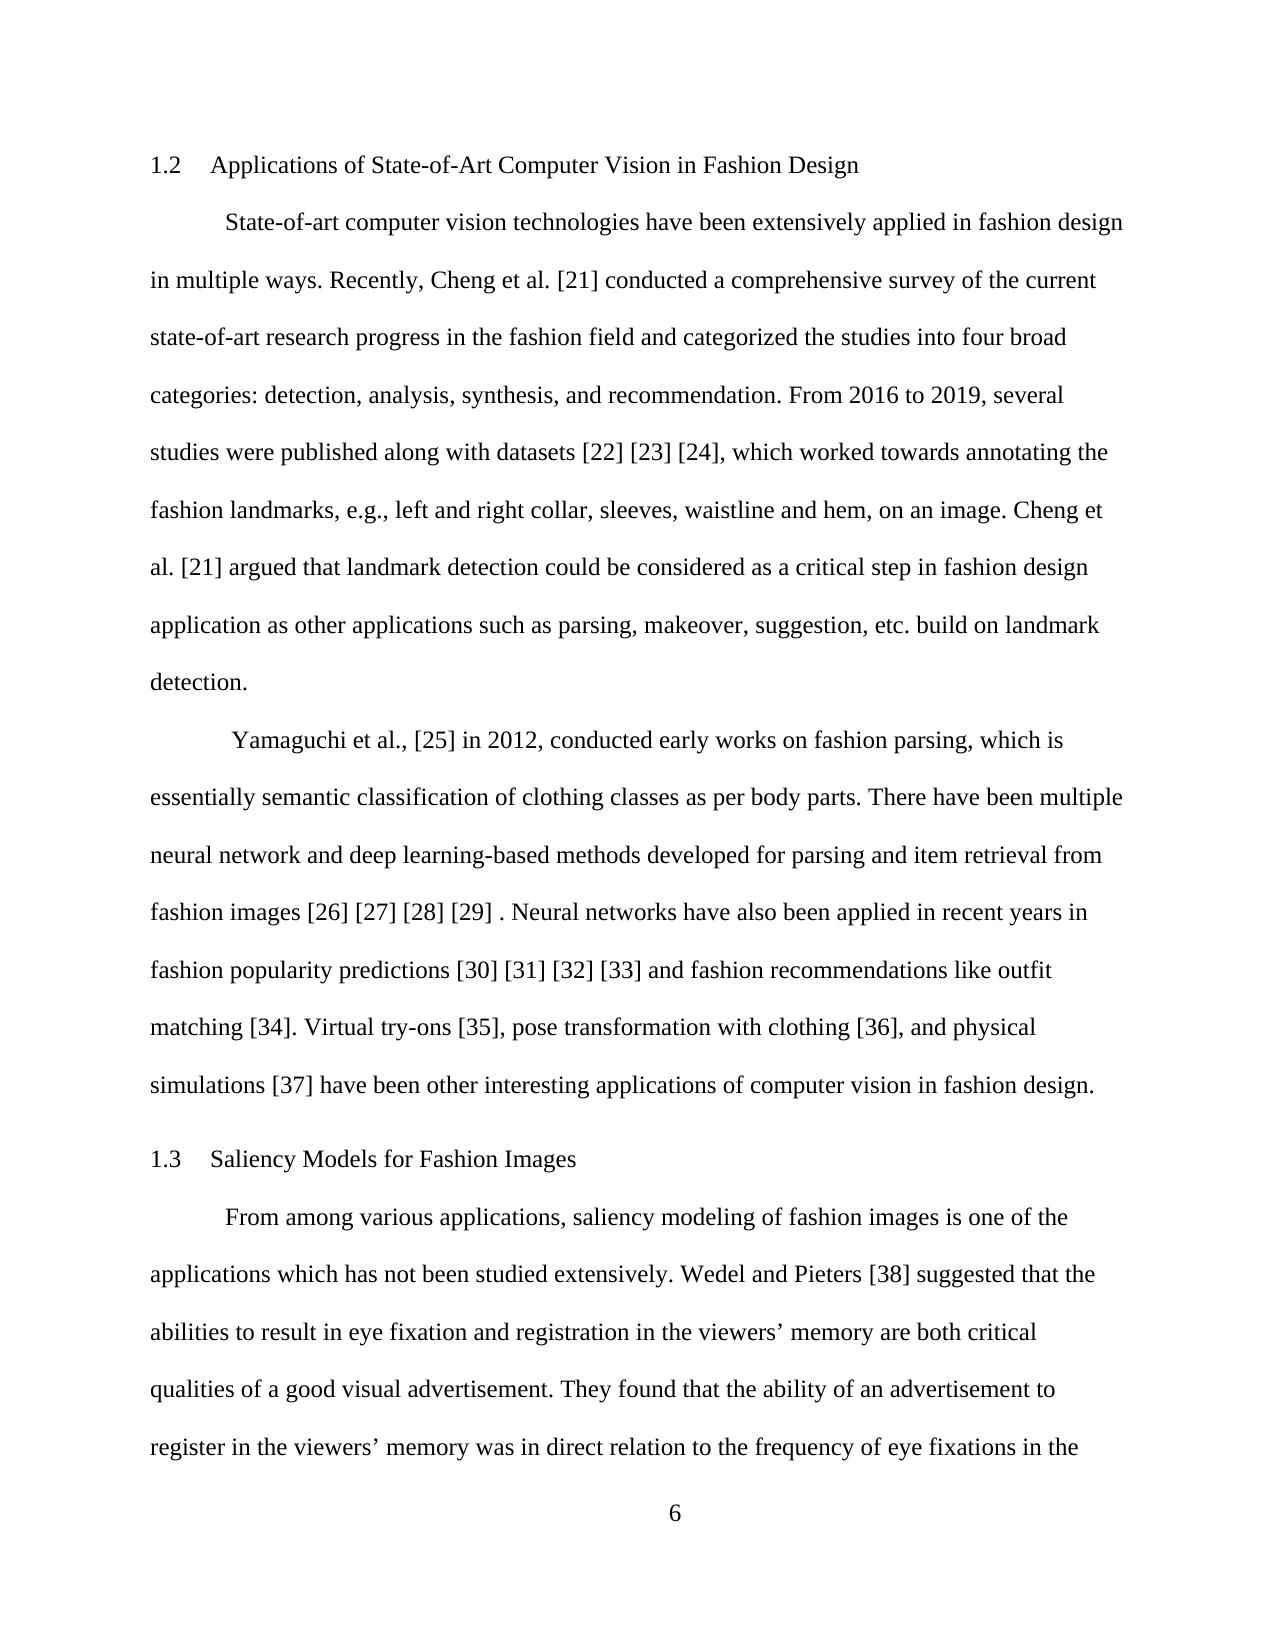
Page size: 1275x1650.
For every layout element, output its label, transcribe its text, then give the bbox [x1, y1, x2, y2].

subtitle Saliency Models for Fashion Images [150, 1144, 1125, 1173]
text Yamaguchi et al., [25] in 2012, conducted early works on fashion parsing, which is essentially semantic classification of clothing classes as per body parts. There have been multiple neural network and deep learning-based methods developed for parsing and item retrieval from fashion images [26] [27] [28] [29] . Neural networks have also been applied in recent years in fashion popularity predictions [30] [31] [32] [33] and fashion recommendations like outfit matching [34]. Virtual try-ons [35], pose transformation with clothing [36], and physical simulations [37] have been other interesting applications of computer vision in fashion design. [150, 725, 1125, 1099]
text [150, 1202, 1125, 1460]
text State-of-art computer vision technologies have been extensively applied in fashion design in multiple ways. Recently, Cheng et al. [21] conducted a comprehensive survey of the current state-of-art research progress in the fashion field and categorized the studies into four broad categories: detection, analysis, synthesis, and recommendation. From 2016 to 2019, several studies were published along with datasets [22] [23] [24], which worked towards annotating the fashion landmarks, e.g., left and right collar, sleeves, waistline and hem, on an image. Cheng et al. [21] argued that landmark detection could be considered as a critical step in fashion design application as other applications such as parsing, makeover, suggestion, etc. build on landmark detection. [150, 207, 1125, 696]
subtitle Applications of State-of-Art Computer Vision in Fashion Design [150, 150, 1125, 179]
